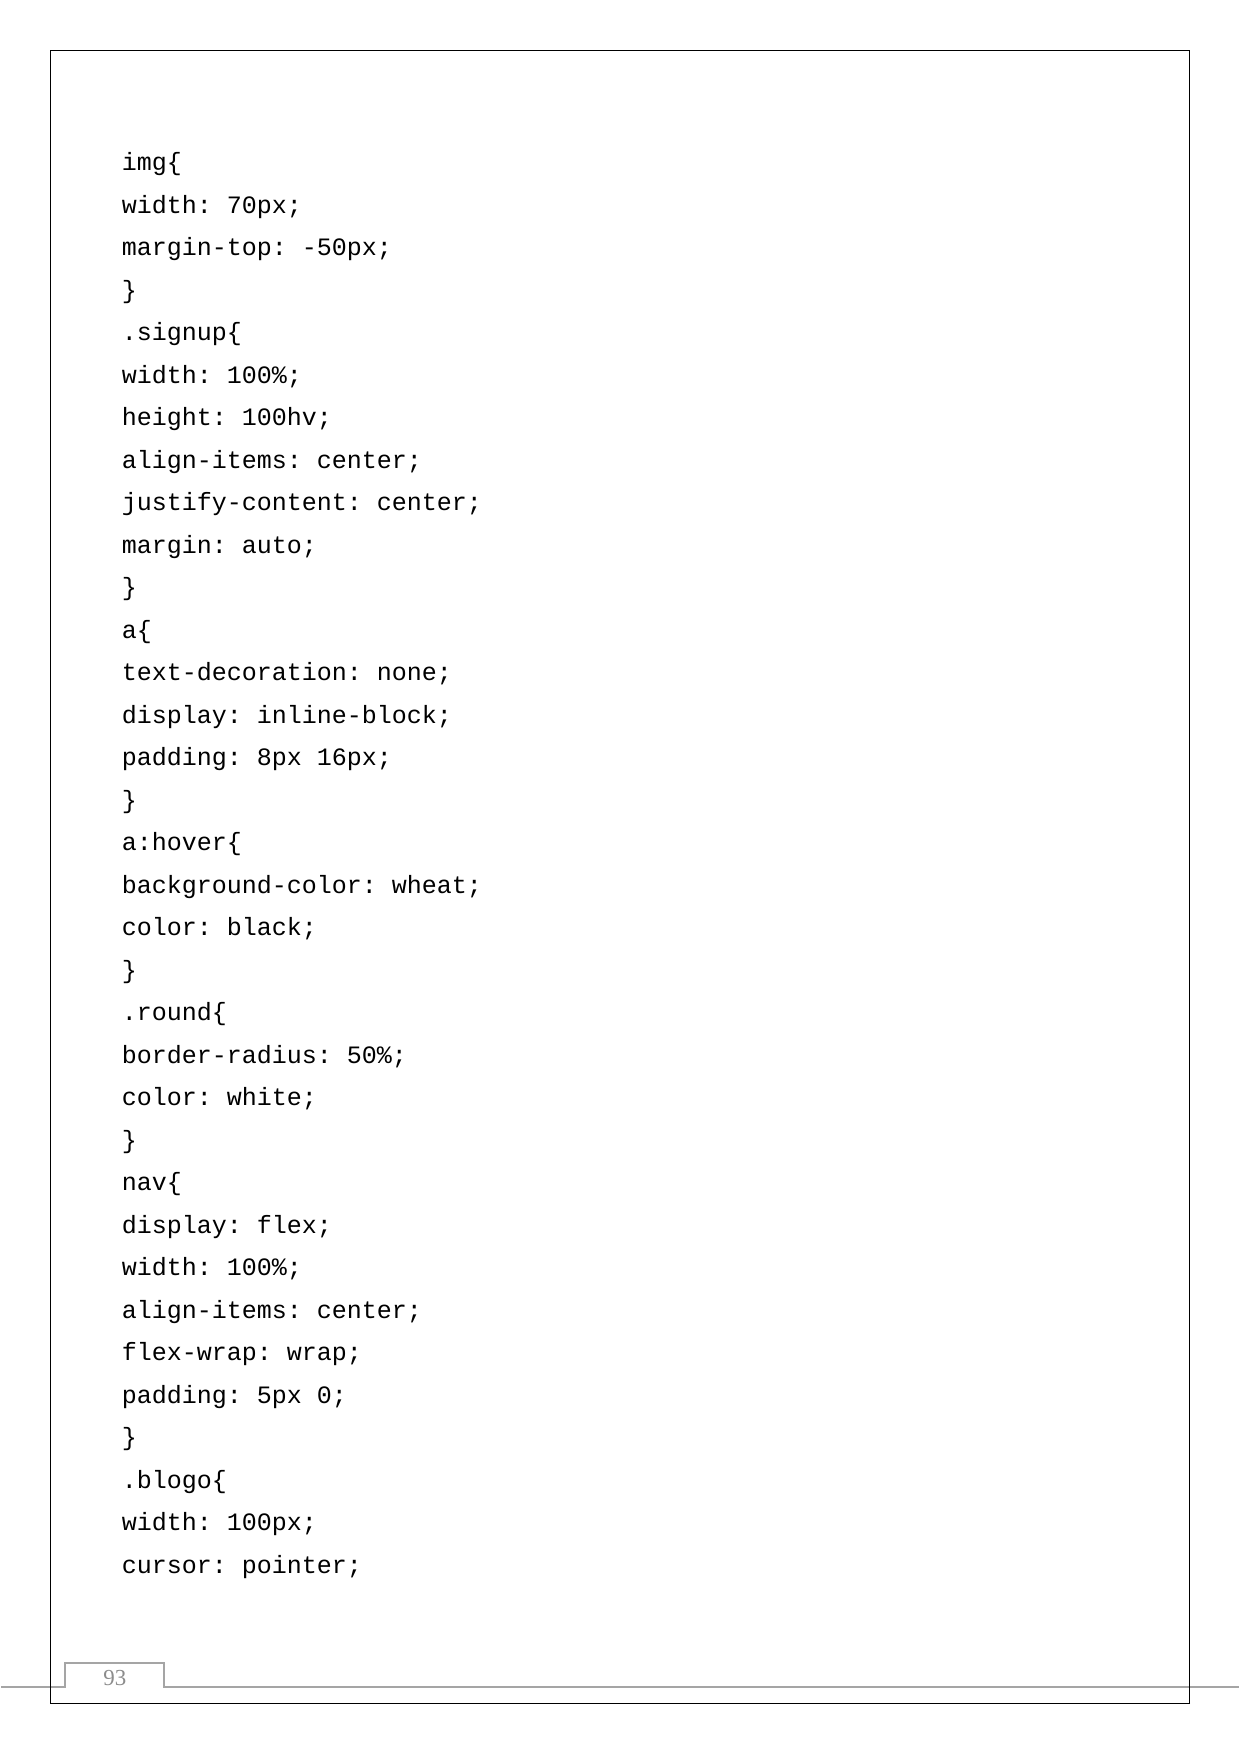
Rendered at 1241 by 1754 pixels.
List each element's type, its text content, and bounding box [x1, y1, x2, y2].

text align-items: center; [122, 1297, 1128, 1326]
text nav{ [122, 1170, 1128, 1198]
text display: inline-block; [122, 702, 1128, 731]
text a:hover{ [122, 830, 1128, 858]
text text-decoration: none; [122, 660, 1128, 688]
text width: 100%; [122, 362, 1128, 391]
text width: 100%; [122, 1255, 1128, 1283]
text .round{ [122, 1000, 1128, 1028]
text justify-content: center; [122, 490, 1128, 518]
text padding: 5px 0; [122, 1382, 1128, 1411]
text } [122, 575, 1128, 603]
text } [122, 957, 1128, 986]
text height: 100hv; [122, 405, 1128, 433]
text align-items: center; [122, 447, 1128, 476]
text background-color: wheat; [122, 872, 1128, 901]
text color: white; [122, 1085, 1128, 1113]
text margin-top: -50px; [122, 235, 1128, 263]
text display: flex; [122, 1212, 1128, 1241]
text margin: auto; [122, 532, 1128, 561]
text } [122, 787, 1128, 816]
text width: 100px; [122, 1510, 1128, 1538]
text .signup{ [122, 320, 1128, 348]
text } [122, 1127, 1128, 1156]
text cursor: pointer; [122, 1552, 1128, 1581]
text img{ [122, 150, 1128, 178]
text .blogo{ [122, 1467, 1128, 1496]
text a{ [122, 617, 1128, 646]
text color: black; [122, 915, 1128, 943]
text } [122, 277, 1128, 306]
text flex-wrap: wrap; [122, 1340, 1128, 1368]
text } [122, 1425, 1128, 1453]
text border-radius: 50%; [122, 1042, 1128, 1071]
text padding: 8px 16px; [122, 745, 1128, 773]
text width: 70px; [122, 192, 1128, 221]
